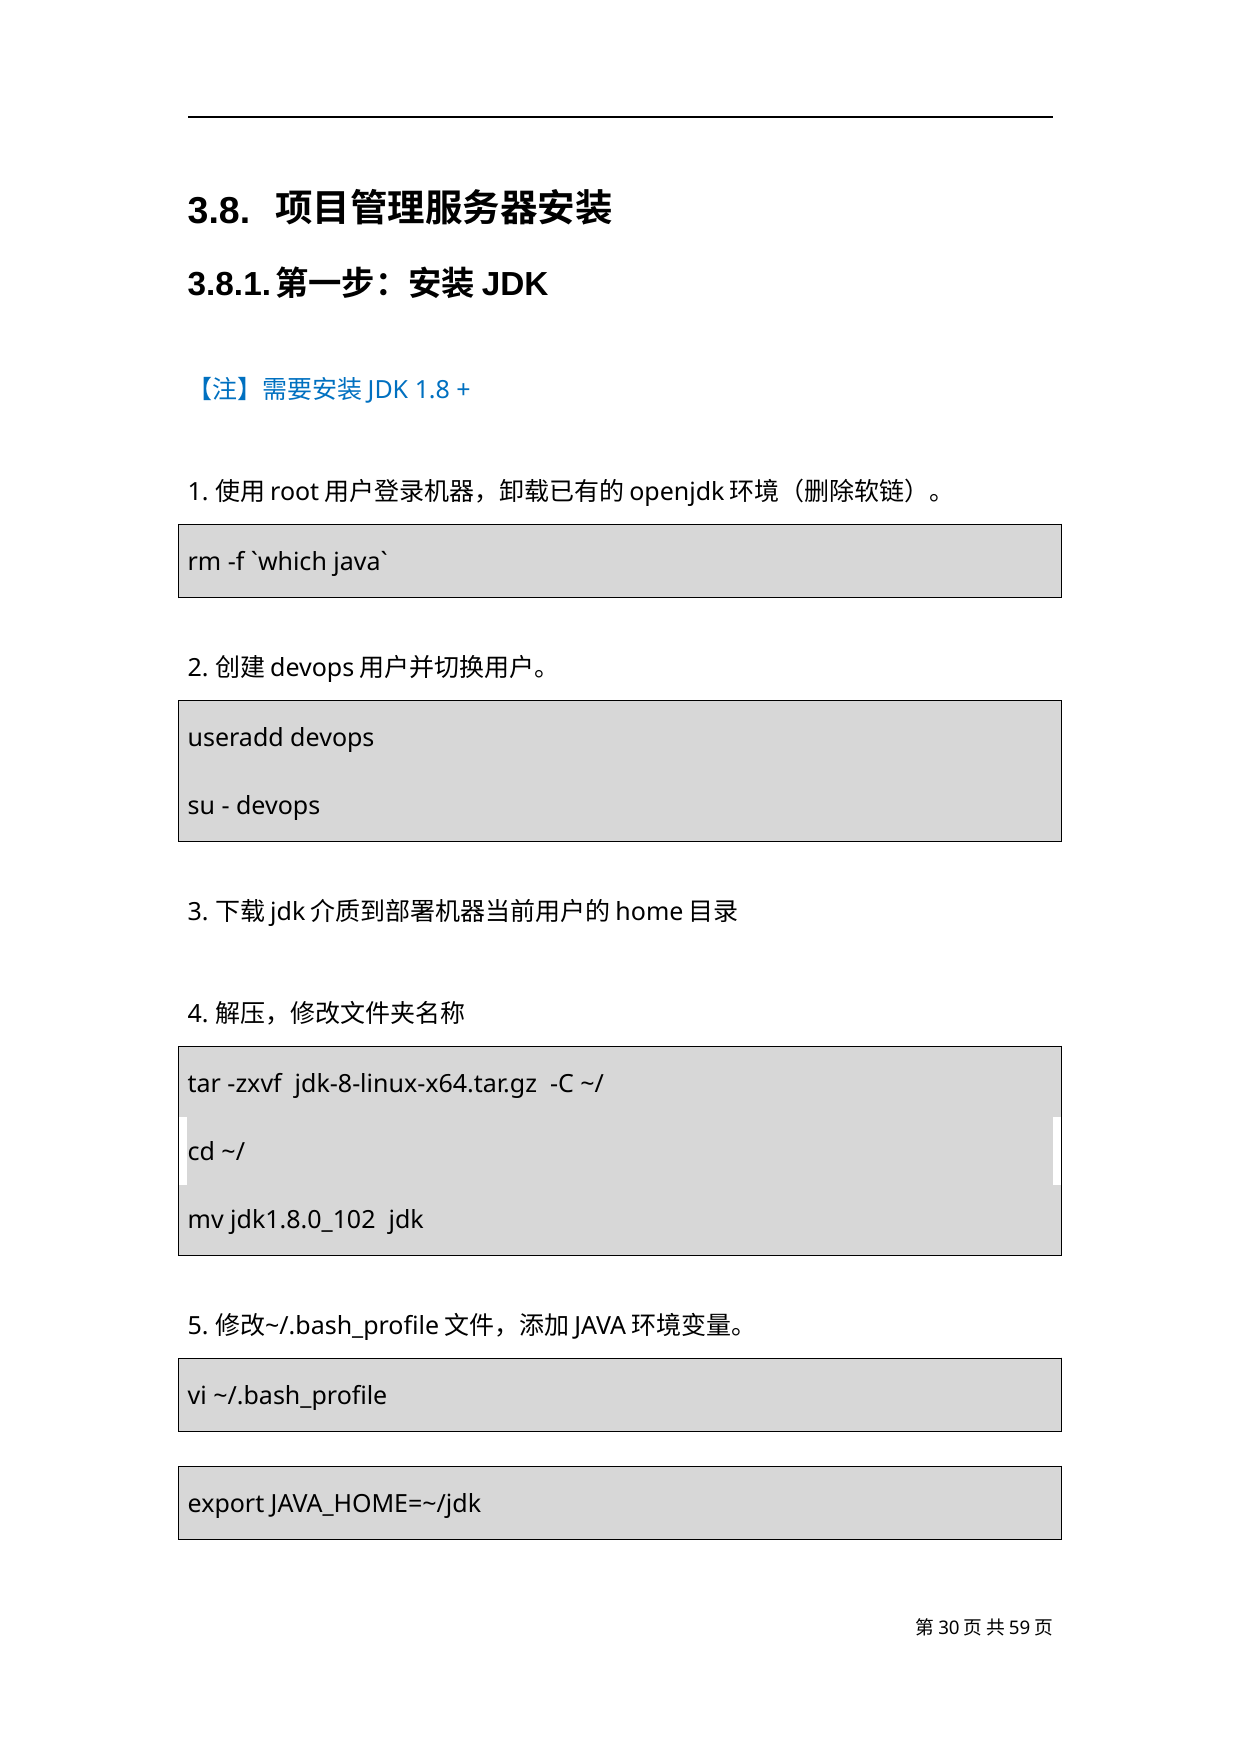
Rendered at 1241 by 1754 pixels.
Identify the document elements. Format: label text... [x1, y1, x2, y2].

subtitle 项目管理服务器安装 [187, 164, 1053, 232]
list 使用root用户登录机器，卸载已有的openjdk环境（删除软链）。 [187, 456, 1053, 524]
text vi ~/.bash_profile [179, 1359, 1061, 1431]
text mv jdk1.8.0_102 jdk [179, 1182, 1061, 1255]
text tar -zxvf jdk-8-linux-x64.tar.gz -C ~/ [179, 1047, 1061, 1117]
text cd ~/ [187, 1117, 1053, 1182]
text rm -f `which java` [179, 525, 1061, 597]
text su - devops [179, 768, 1061, 841]
subtitle 第一步：安装JDK [187, 257, 1053, 305]
list 解压，修改文件夹名称 [187, 978, 1053, 1046]
text useradd devops [179, 701, 1061, 768]
text export JAVA_HOME=~/jdk [179, 1467, 1061, 1539]
list 修改~/.bash_profile文件，添加JAVA环境变量。 [187, 1290, 1053, 1358]
list 创建devops用户并切换用户。 [187, 632, 1053, 700]
list 下载jdk介质到部署机器当前用户的home目录 [187, 876, 1053, 944]
text 【注】需要安装JDK 1.8 + [187, 354, 1053, 422]
